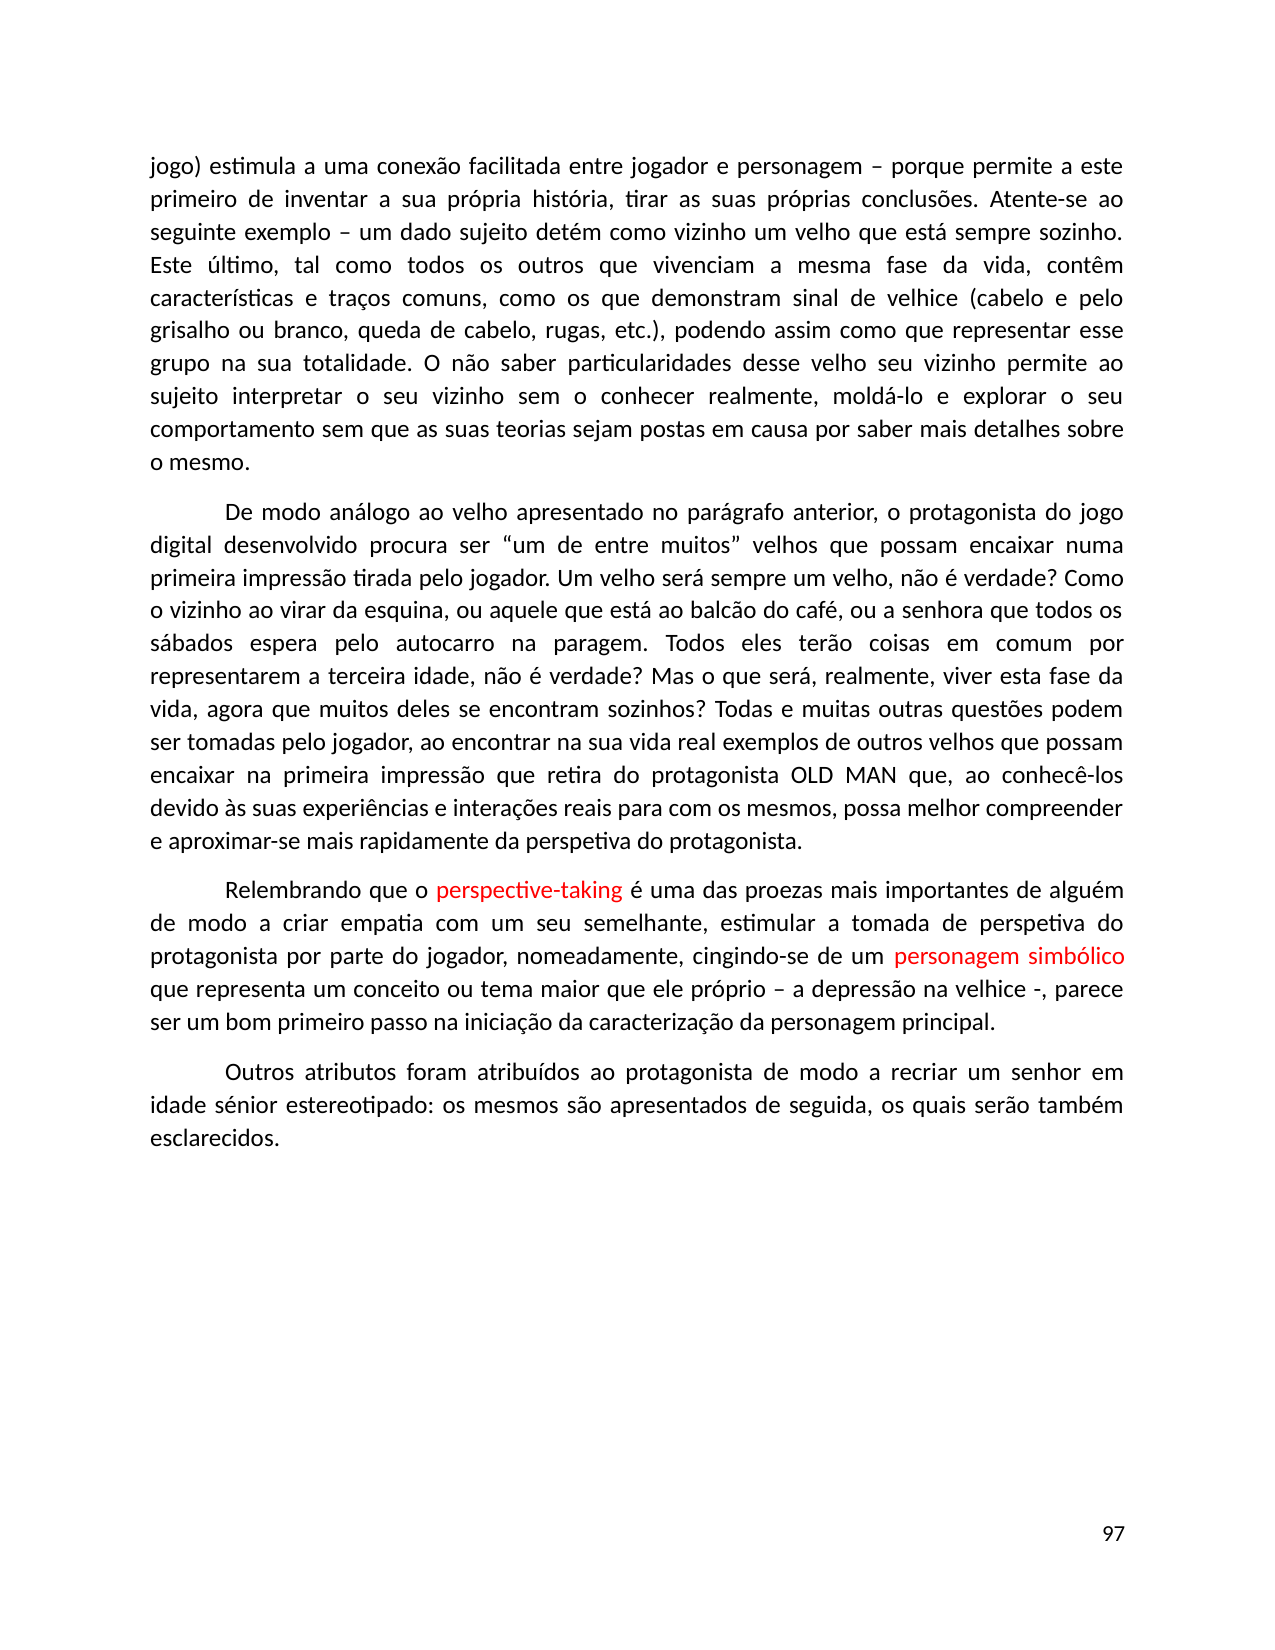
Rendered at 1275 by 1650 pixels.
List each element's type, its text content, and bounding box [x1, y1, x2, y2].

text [150, 150, 1125, 477]
text De modo análogo ao velho apresentado no parágrafo anterior, o protagonista do jogo digital desenvolvido procura ser “um de entre muitos” velhos que possam encaixar numa primeira impressão tirada pelo jogador. Um velho será sempre um velho, não é verdade? Como o vizinho ao virar da esquina, ou aquele que está ao balcão do café, ou a senhora que todos os sábados espera pelo autocarro na paragem. Todos eles terão coisas em comum por representarem a terceira idade, não é verdade? Mas o que será, realmente, viver esta fase da vida, agora que muitos deles se encontram sozinhos? Todas e muitas outras questões podem ser tomadas pelo jogador, ao encontrar na sua vida real exemplos de outros velhos que possam encaixar na primeira impressão que retira do protagonista OLD MAN que, ao conhecê-los devido às suas experiências e interações reais para com os mesmos, possa melhor compreender e aproximar-se mais rapidamente da perspetiva do protagonista. [150, 496, 1125, 856]
text Relembrando que o perspective-taking é uma das proezas mais importantes de alguém de modo a criar empatia com um seu semelhante, estimular a tomada de perspetiva do protagonista por parte do jogador, nomeadamente, cingindo-se de um personagem simbólico que representa um conceito ou tema maior que ele próprio – a depressão na velhice -, parece ser um bom primeiro passo na iniciação da caracterização da personagem principal. [150, 874, 1125, 1037]
text Outros atributos foram atribuídos ao protagonista de modo a recriar um senhor em idade sénior estereotipado: os mesmos são apresentados de seguida, os quais serão também esclarecidos. [150, 1056, 1125, 1152]
